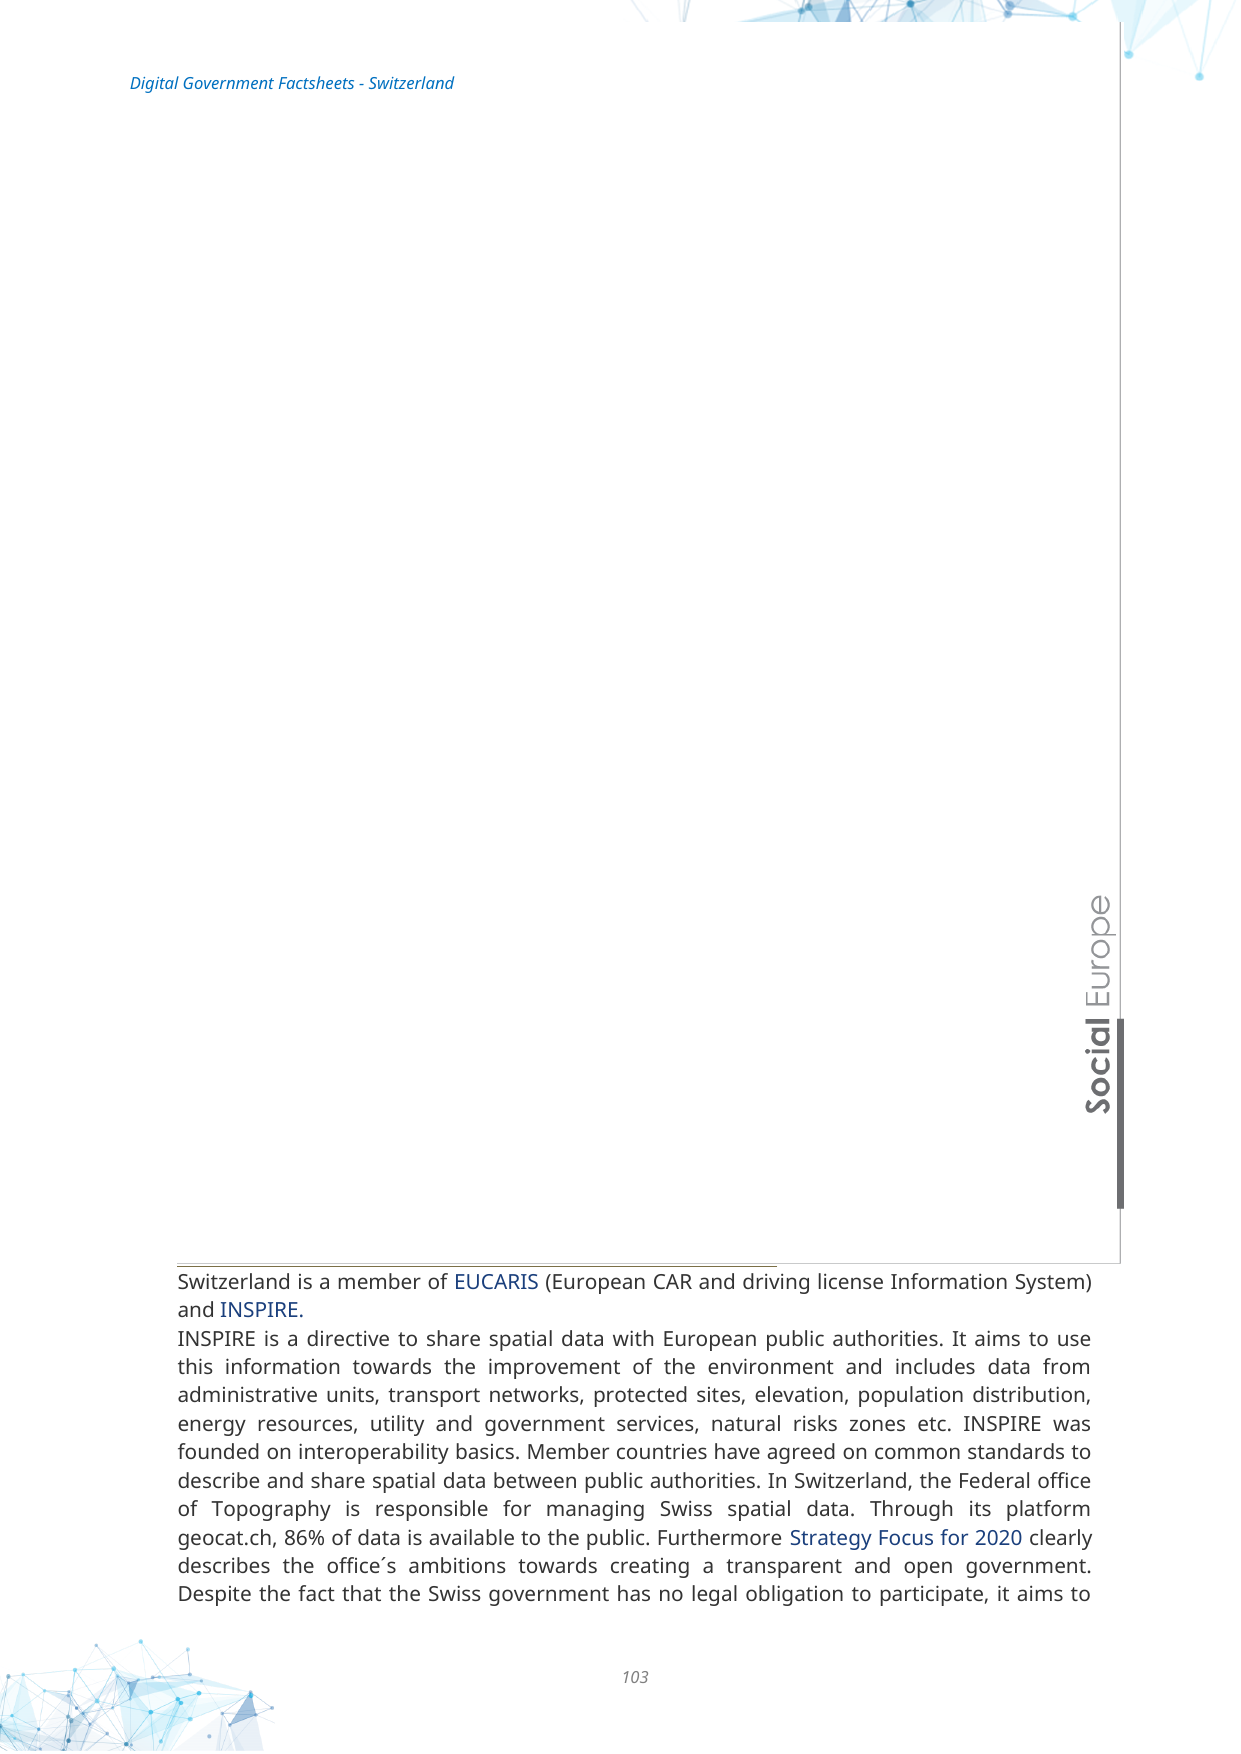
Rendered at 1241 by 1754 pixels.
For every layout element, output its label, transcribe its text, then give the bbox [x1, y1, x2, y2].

text INSPIRE is a directive to share spatial data with European public authorities. It aims to use this information towards the improvement of the environment and includes data from administrative units, transport networks, protected sites, elevation, population distribution, energy resources, utility and government services, natural risks zones etc. INSPIRE was founded on interoperability basics. Member countries have agreed on common standards to describe and share spatial data between public authorities. In Switzerland, the Federal office of Topography is responsible for managing Swiss spatial data. Through its platform geocat.ch, 86% of data is available to the public. Furthermore Strategy Focus for 2020 clearly describes the office´s ambitions towards creating a transparent and open government. Despite the fact that the Swiss government has no legal obligation to participate, it aims to implement semantic and technical compatibility procedures in order to adhere to international requirements by using INSPIRE as its geo-data index. [177, 1324, 1092, 1608]
text Switzerland is a member of EUCARIS (European CAR and driving license Information System) and INSPIRE. [177, 1267, 1092, 1324]
picture [177, 22, 1124, 1264]
